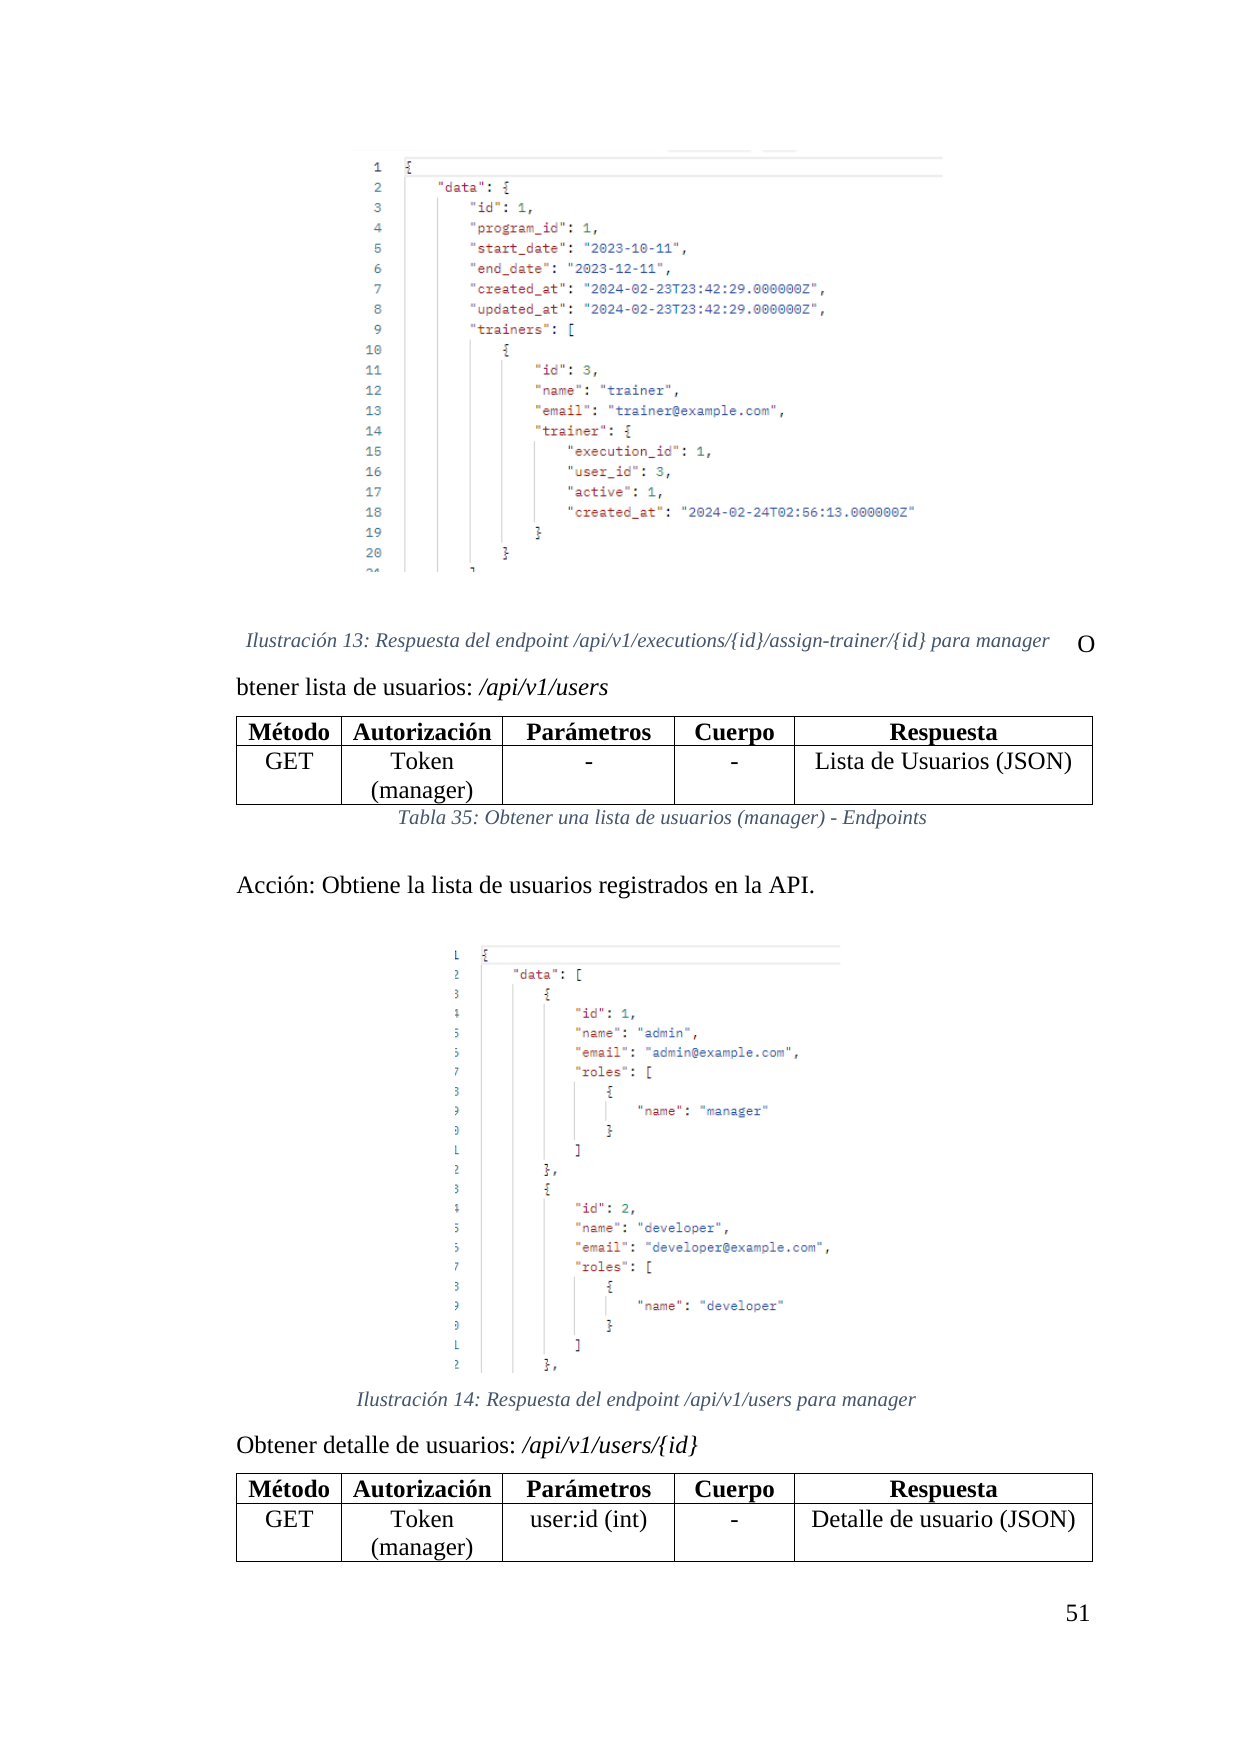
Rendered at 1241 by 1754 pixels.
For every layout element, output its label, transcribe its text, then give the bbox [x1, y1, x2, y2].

table_header Autorización [342, 1474, 502, 1503]
table_cell Lista de Usuarios (JSON) [795, 746, 1092, 804]
table_header Método [237, 1474, 341, 1503]
table_cell Token (manager) [342, 1504, 502, 1561]
table_cell - [675, 746, 794, 804]
table_header Cuerpo [675, 717, 794, 745]
subtitle Obtener detalle de usuarios: /api/v1/users/{id} [236, 1430, 1090, 1458]
table_cell - [503, 746, 674, 804]
table_cell Detalle de usuario (JSON) [795, 1504, 1092, 1561]
table_cell GET [237, 1504, 341, 1561]
table_cell - [675, 1504, 794, 1561]
table_header Parámetros [503, 717, 674, 745]
picture [348, 150, 943, 572]
table_header Autorización [342, 717, 502, 745]
table_cell user:id (int) [503, 1504, 674, 1561]
text Acción: Obtiene la lista de usuarios registrados en la API. [236, 870, 1090, 899]
text Tabla 35: Obtener una lista de usuarios (manager) - Endpoints [236, 805, 1090, 829]
table_header Método [237, 717, 341, 745]
table_cell GET [237, 746, 341, 804]
table_header Respuesta [795, 717, 1092, 745]
table_header Respuesta [795, 1474, 1092, 1503]
table_header Cuerpo [675, 1474, 794, 1503]
table_header Parámetros [503, 1474, 674, 1503]
table_cell Token (manager) [342, 746, 502, 804]
picture [455, 942, 841, 1373]
subtitle Obtener lista de usuarios: /api/v1/users [236, 629, 1090, 701]
